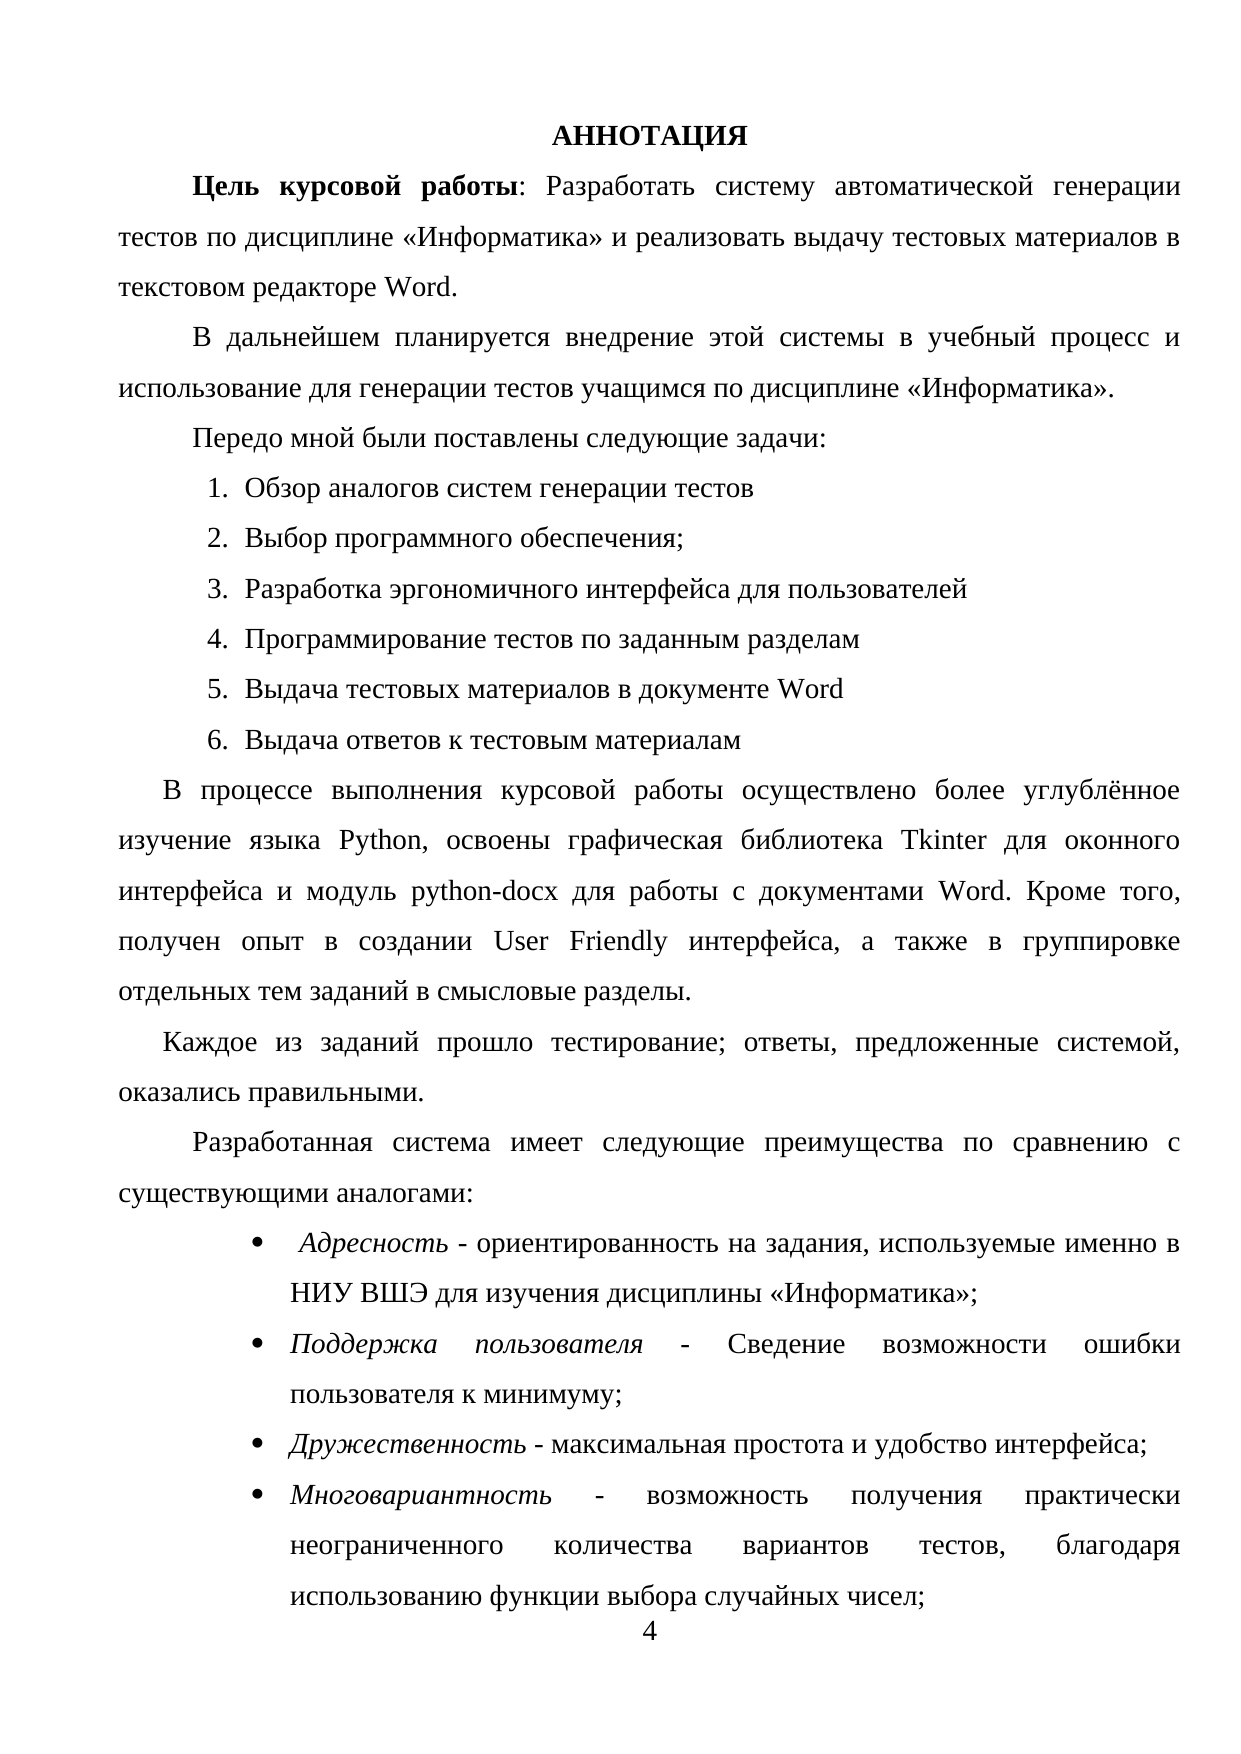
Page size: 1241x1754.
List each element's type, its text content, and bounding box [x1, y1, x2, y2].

text Передо мной были поставлены следующие задачи: [118, 420, 1181, 453]
list Выдача тестовых материалов в документе Word [207, 672, 1181, 705]
list Выбор программного обеспечения; [207, 521, 1181, 554]
text В процессе выполнения курсовой работы осуществлено более углублённое изучение языка Python, освоены графическая библиотека Tkinter для оконного интерфейса и модуль python-docx для работы с документами Word. Кроме того, получен опыт в создании User Friendly интерфейса, а также в группировке отдельных тем заданий в смысловые разделы. [118, 772, 1181, 1007]
list Выдача ответов к тестовым материалам [207, 722, 1181, 755]
list Обзор аналогов систем генерации тестов [207, 470, 1181, 504]
list Поддержка пользователя - Cведение возможности ошибки пользователя к минимуму; [252, 1326, 1181, 1410]
text В дальнейшем планируется внедрение этой системы в учебный процесс и использование для генерации тестов учащимся по дисциплине «Информатика». [118, 319, 1181, 403]
list Многовариантность - возможность получения практически неограниченного количества вариантов тестов, благодаря использованию функции выбора случайных чисел; [252, 1477, 1181, 1611]
text Аннотация [118, 118, 1181, 152]
list Адресность - ориентированность на задания, используемые именно в НИУ ВШЭ для изучения дисциплины «Информатика»; [252, 1225, 1181, 1309]
list Программирование тестов по заданным разделам [207, 621, 1181, 655]
text Цель курсовой работы: Разработать систему автоматической генерации тестов по дисциплине «Информатика» и реализовать выдачу тестовых материалов в текстовом редакторе Word. [118, 168, 1181, 303]
list Дружественность - максимальная простота и удобство интерфейса; [252, 1426, 1181, 1460]
text Каждое из заданий прошло тестирование; ответы, предложенные системой, оказались правильными. [118, 1024, 1181, 1108]
text Разработанная система имеет следующие преимущества по сравнению с существующими аналогами: [118, 1124, 1181, 1208]
list Разработка эргономичного интерфейса для пользователей [207, 571, 1181, 604]
